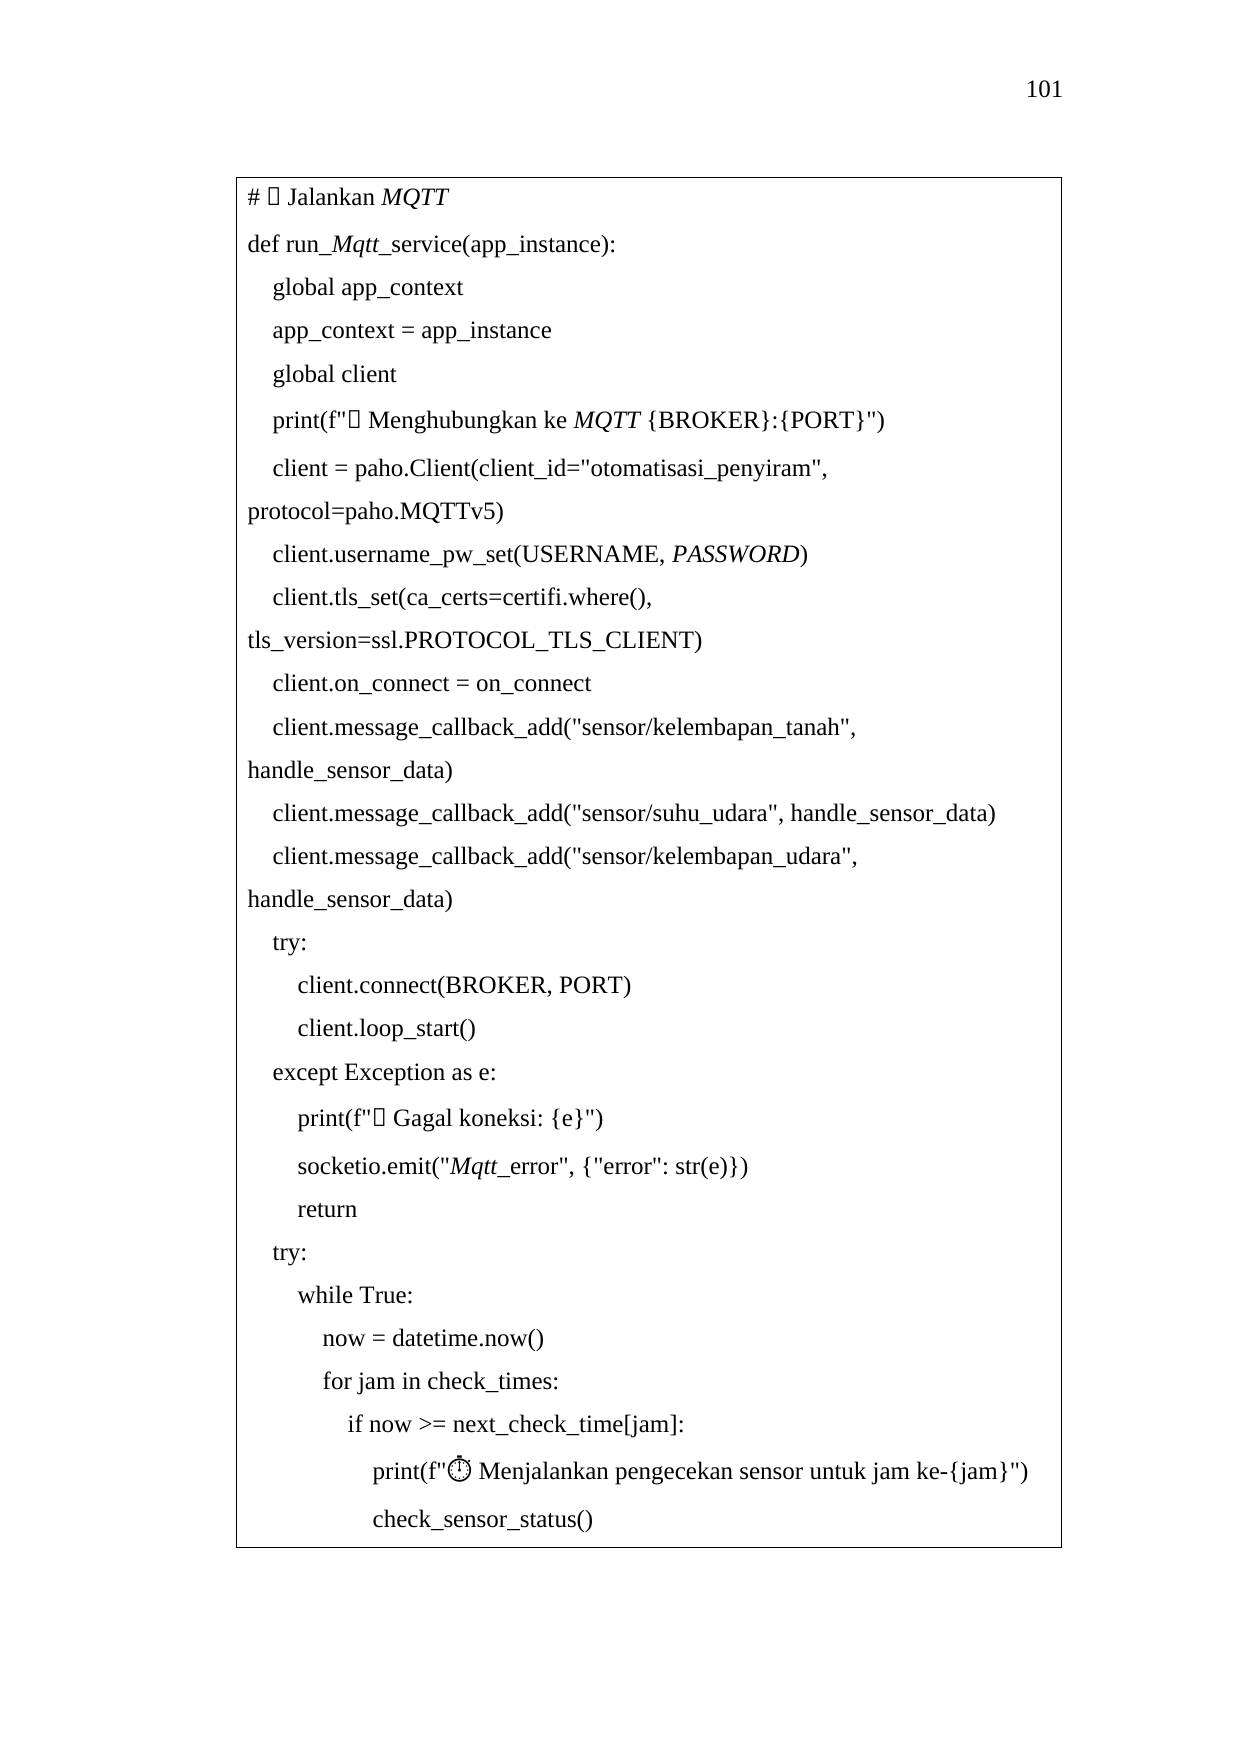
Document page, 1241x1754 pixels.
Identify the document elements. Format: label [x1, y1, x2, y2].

table_header [237, 178, 1061, 1547]
